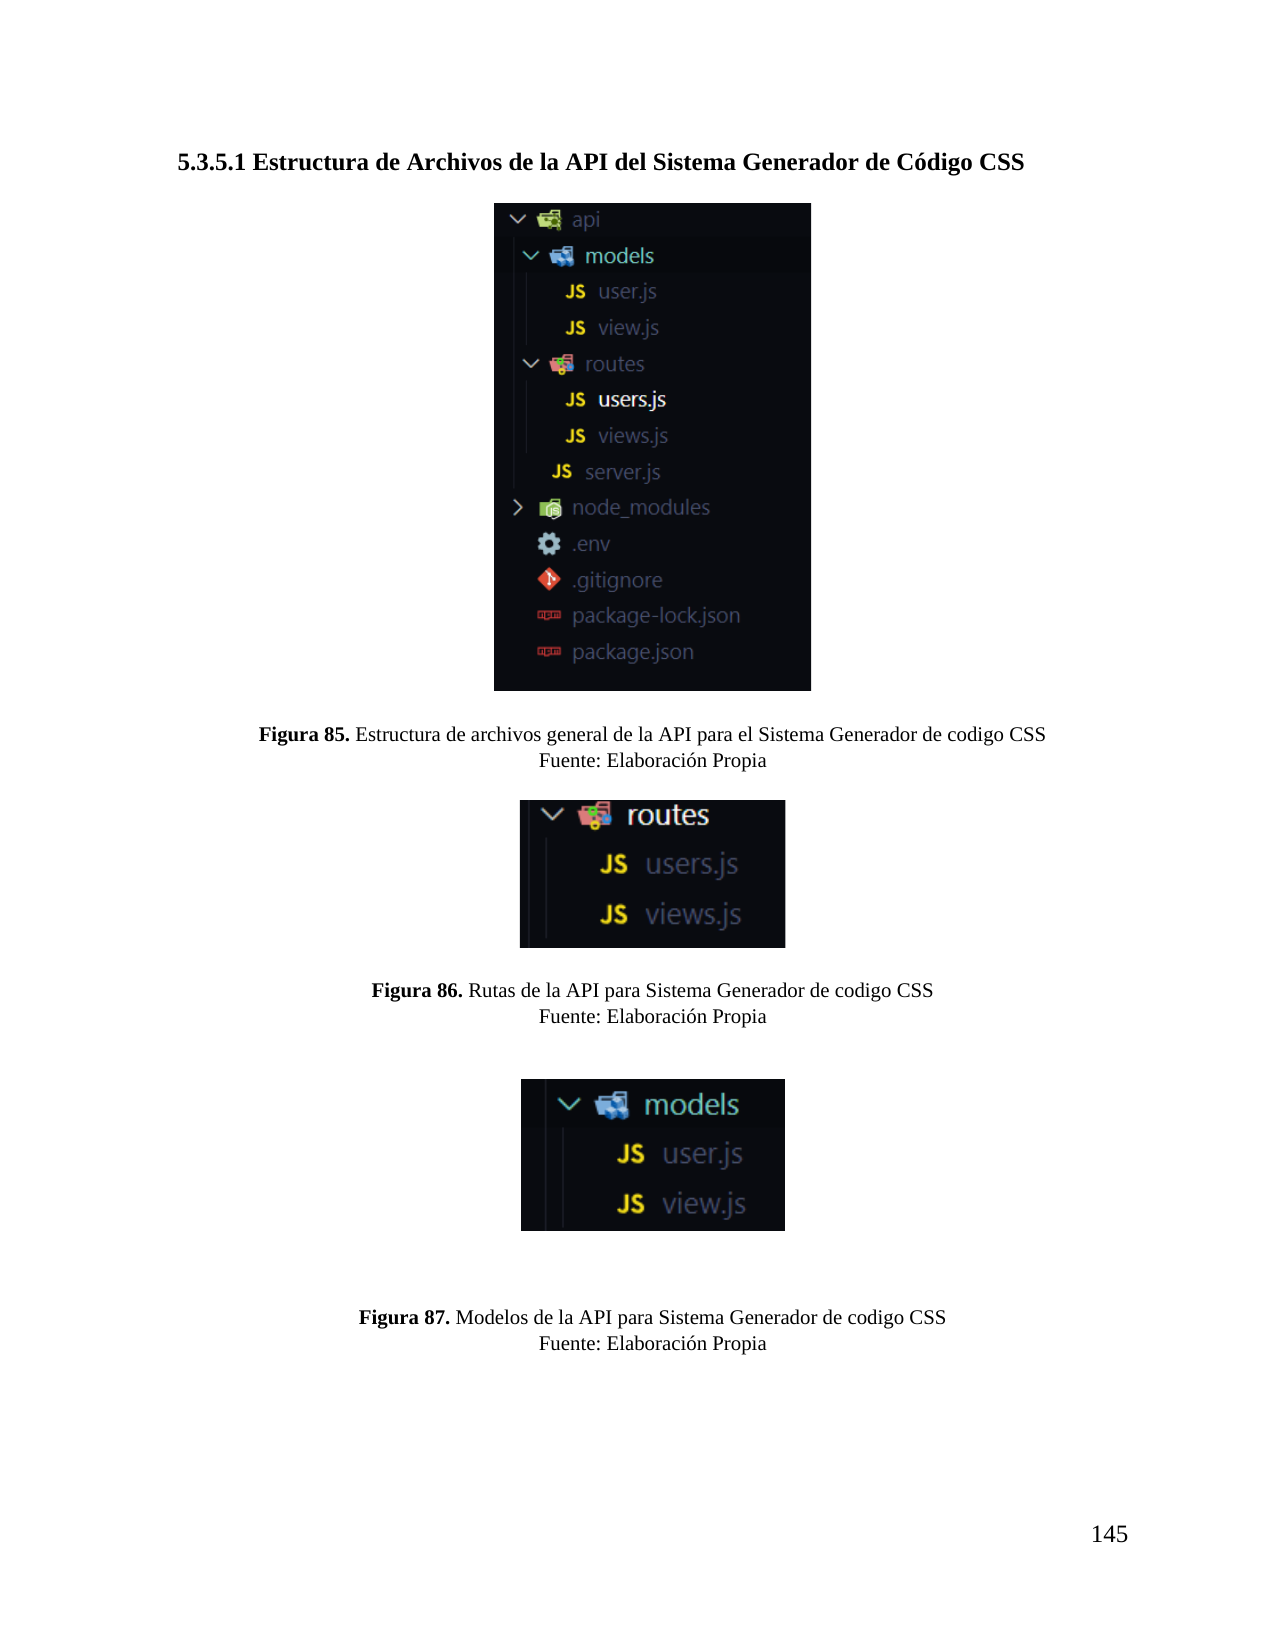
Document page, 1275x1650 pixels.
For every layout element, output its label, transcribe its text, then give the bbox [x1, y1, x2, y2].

text Figura 87. Modelos de la API para Sistema Generador de codigo CSS [177, 1305, 1128, 1329]
subtitle 5.3.5.1 Estructura de Archivos de la API del Sistema Generador de Código CSS [177, 147, 1128, 176]
text Figura 85. Estructura de archivos general de la API para el Sistema Generador de codigo CSS [177, 722, 1128, 746]
text Fuente: Elaboración Propia [177, 748, 1128, 772]
text Fuente: Elaboración Propia [177, 1004, 1128, 1028]
picture [494, 203, 812, 691]
text Fuente: Elaboración Propia [177, 1331, 1128, 1355]
picture [521, 1079, 785, 1231]
text Figura 86. Rutas de la API para Sistema Generador de codigo CSS [177, 978, 1128, 1002]
picture [519, 800, 786, 948]
